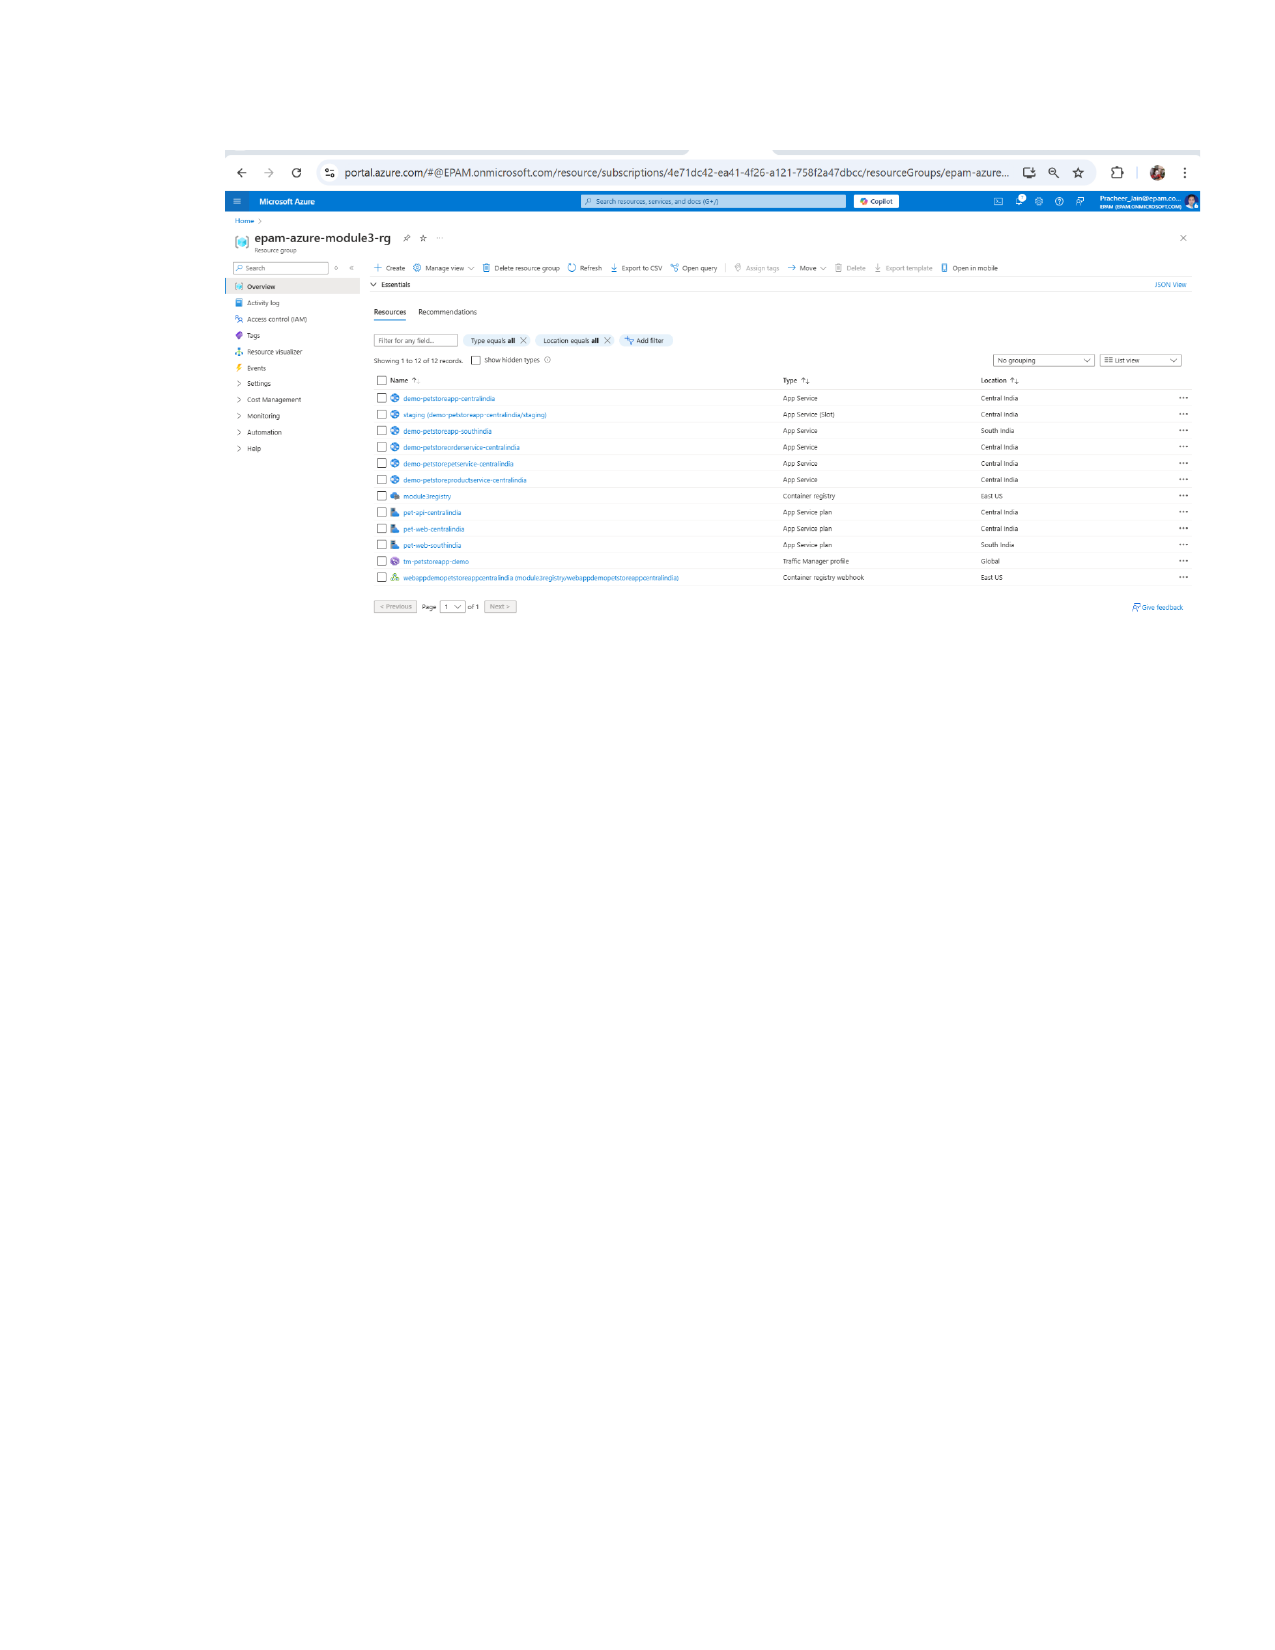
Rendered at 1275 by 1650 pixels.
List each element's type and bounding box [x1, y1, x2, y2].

picture [225, 150, 1200, 637]
